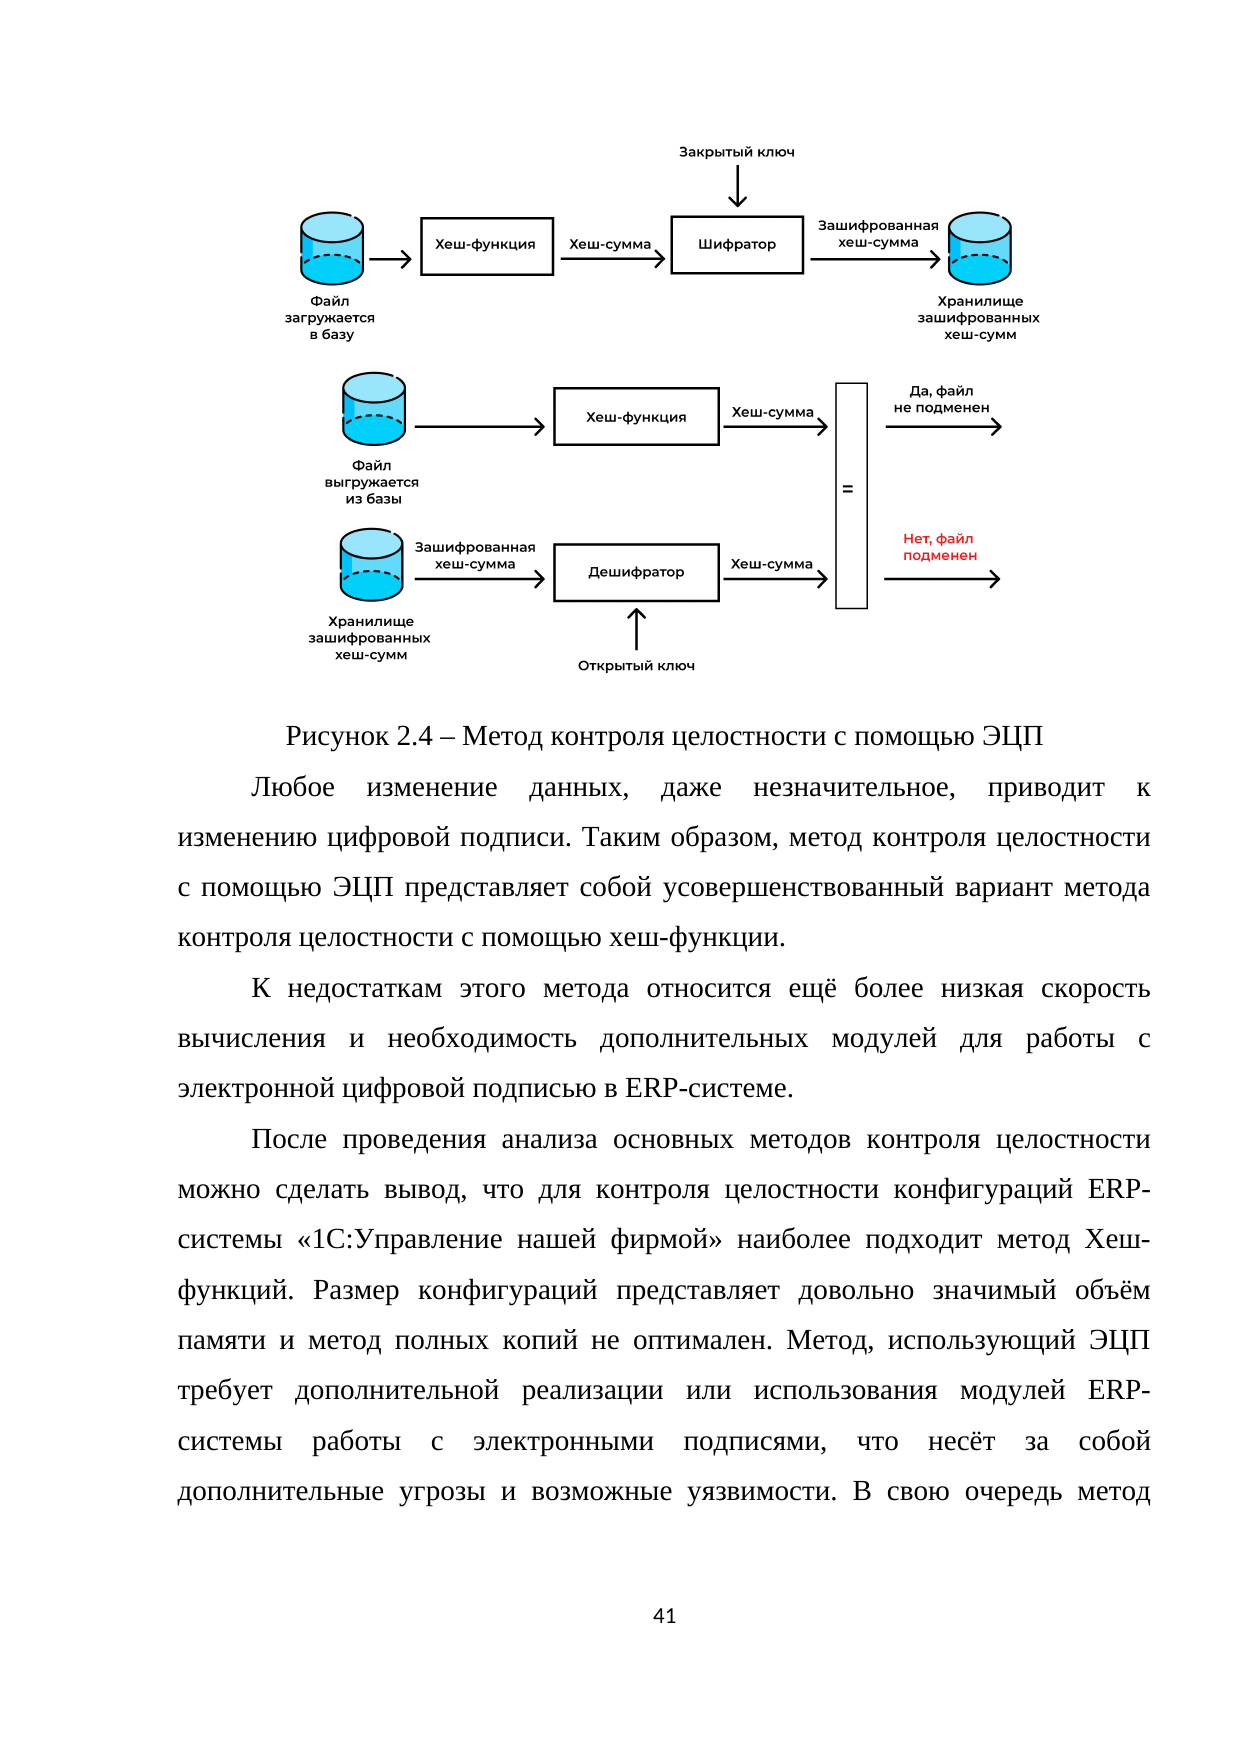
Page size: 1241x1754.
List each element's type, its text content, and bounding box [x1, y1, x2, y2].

text Любое изменение данных, даже незначительное, приводит к изменению цифровой подписи. Таким образом, метод контроля целостности с помощью ЭЦП представляет собой усовершенствованный вариант метода контроля целостности с помощью хеш-функции. [177, 769, 1152, 953]
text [177, 1121, 1152, 1507]
text К недостаткам этого метода относится ещё более низкая скорость вычисления и необходимость дополнительных модулей для работы с электронной цифровой подписью в ERP-системе. [177, 970, 1152, 1104]
text Рисунок 2.4 – Метод контроля целостности с помощью ЭЦП [177, 718, 1152, 752]
picture [260, 118, 1069, 702]
